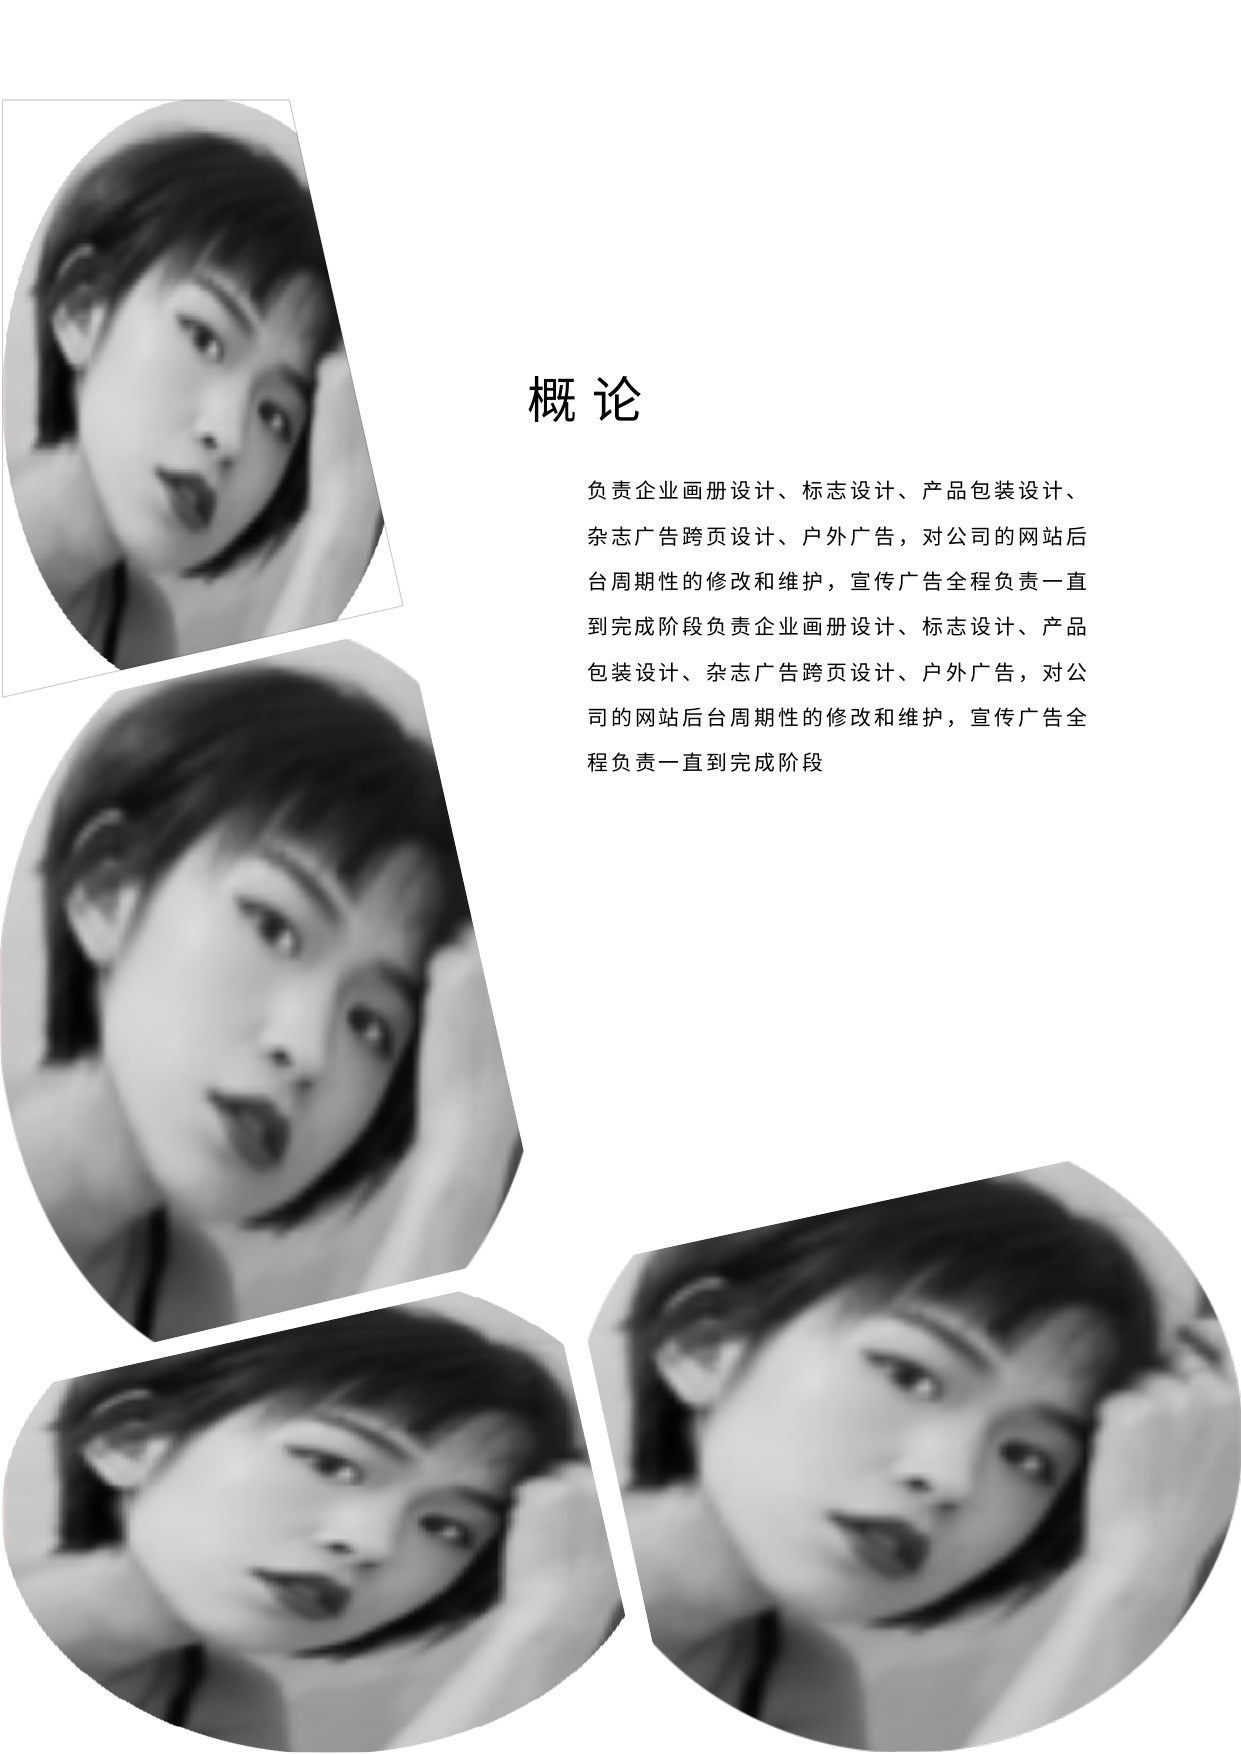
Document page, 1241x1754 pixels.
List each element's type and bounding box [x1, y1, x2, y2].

picture [572, 1123, 1241, 1753]
picture [0, 625, 546, 1379]
picture [2, 100, 403, 697]
picture [2, 1271, 657, 1753]
